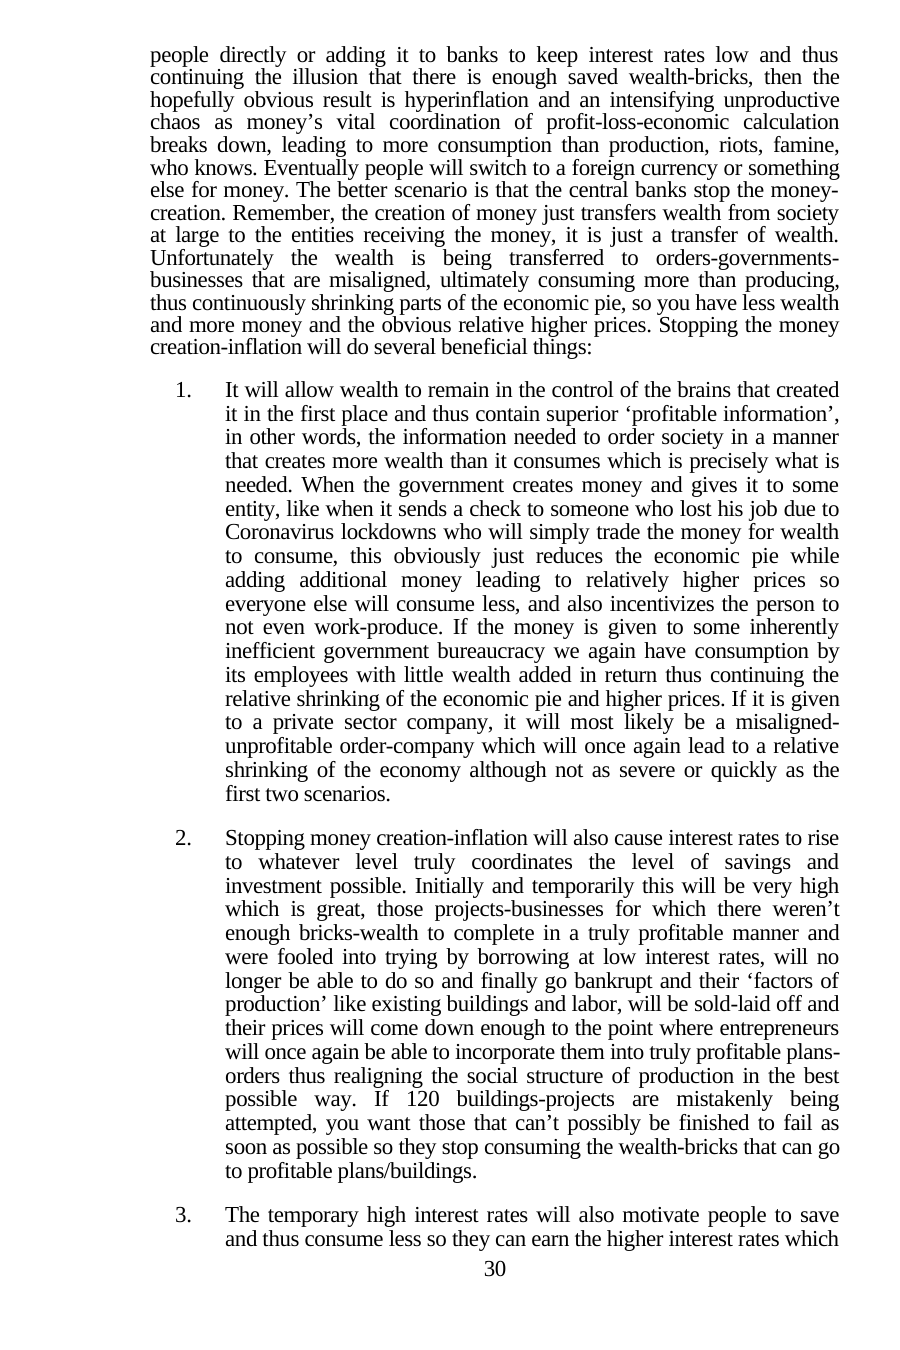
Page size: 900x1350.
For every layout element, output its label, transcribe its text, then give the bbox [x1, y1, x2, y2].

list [175, 1204, 840, 1251]
list It will allow wealth to remain in the control of the brains that created it in the first place and thus contain superior ‘profitable information’, in other words, the information needed to order society in a manner that creates more wealth than it consumes which is precisely what is needed. When the government creates money and gives it to some entity, like when it sends a check to someone who lost his job due to Coronavirus lockdowns who will simply trade the money for wealth to consume, this obviously just reduces the economic pie while adding additional money leading to relatively higher prices so everyone else will consume less, and also incentivizes the person to not even work-produce. If the money is given to some inherently inefficient government bureaucracy we again have consumption by its employees with little wealth added in return thus continuing the relative shrinking of the economic pie and higher prices. If it is given to a private sector company, it will most likely be a misaligned-unprofitable order-company which will once again lead to a relative shrinking of the economy although not as severe or quickly as the first two scenarios. [175, 379, 840, 806]
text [150, 45, 840, 360]
list Stopping money creation-inflation will also cause interest rates to rise to whatever level truly coordinates the level of savings and investment possible. Initially and temporarily this will be very high which is great, those projects-businesses for which there weren’t enough bricks-wealth to complete in a truly profitable manner and were fooled into trying by borrowing at low interest rates, will no longer be able to do so and finally go bankrupt and their ‘factors of production’ like existing buildings and labor, will be sold-laid off and their prices will come down enough to the point where entrepreneurs will once again be able to incorporate them into truly profitable plans-orders thus realigning the social structure of production in the best possible way. If 120 buildings-projects are mistakenly being attempted, you want those that can’t possibly be finished to fail as soon as possible so they stop consuming the wealth-bricks that can go to profitable plans/buildings. [175, 827, 840, 1183]
